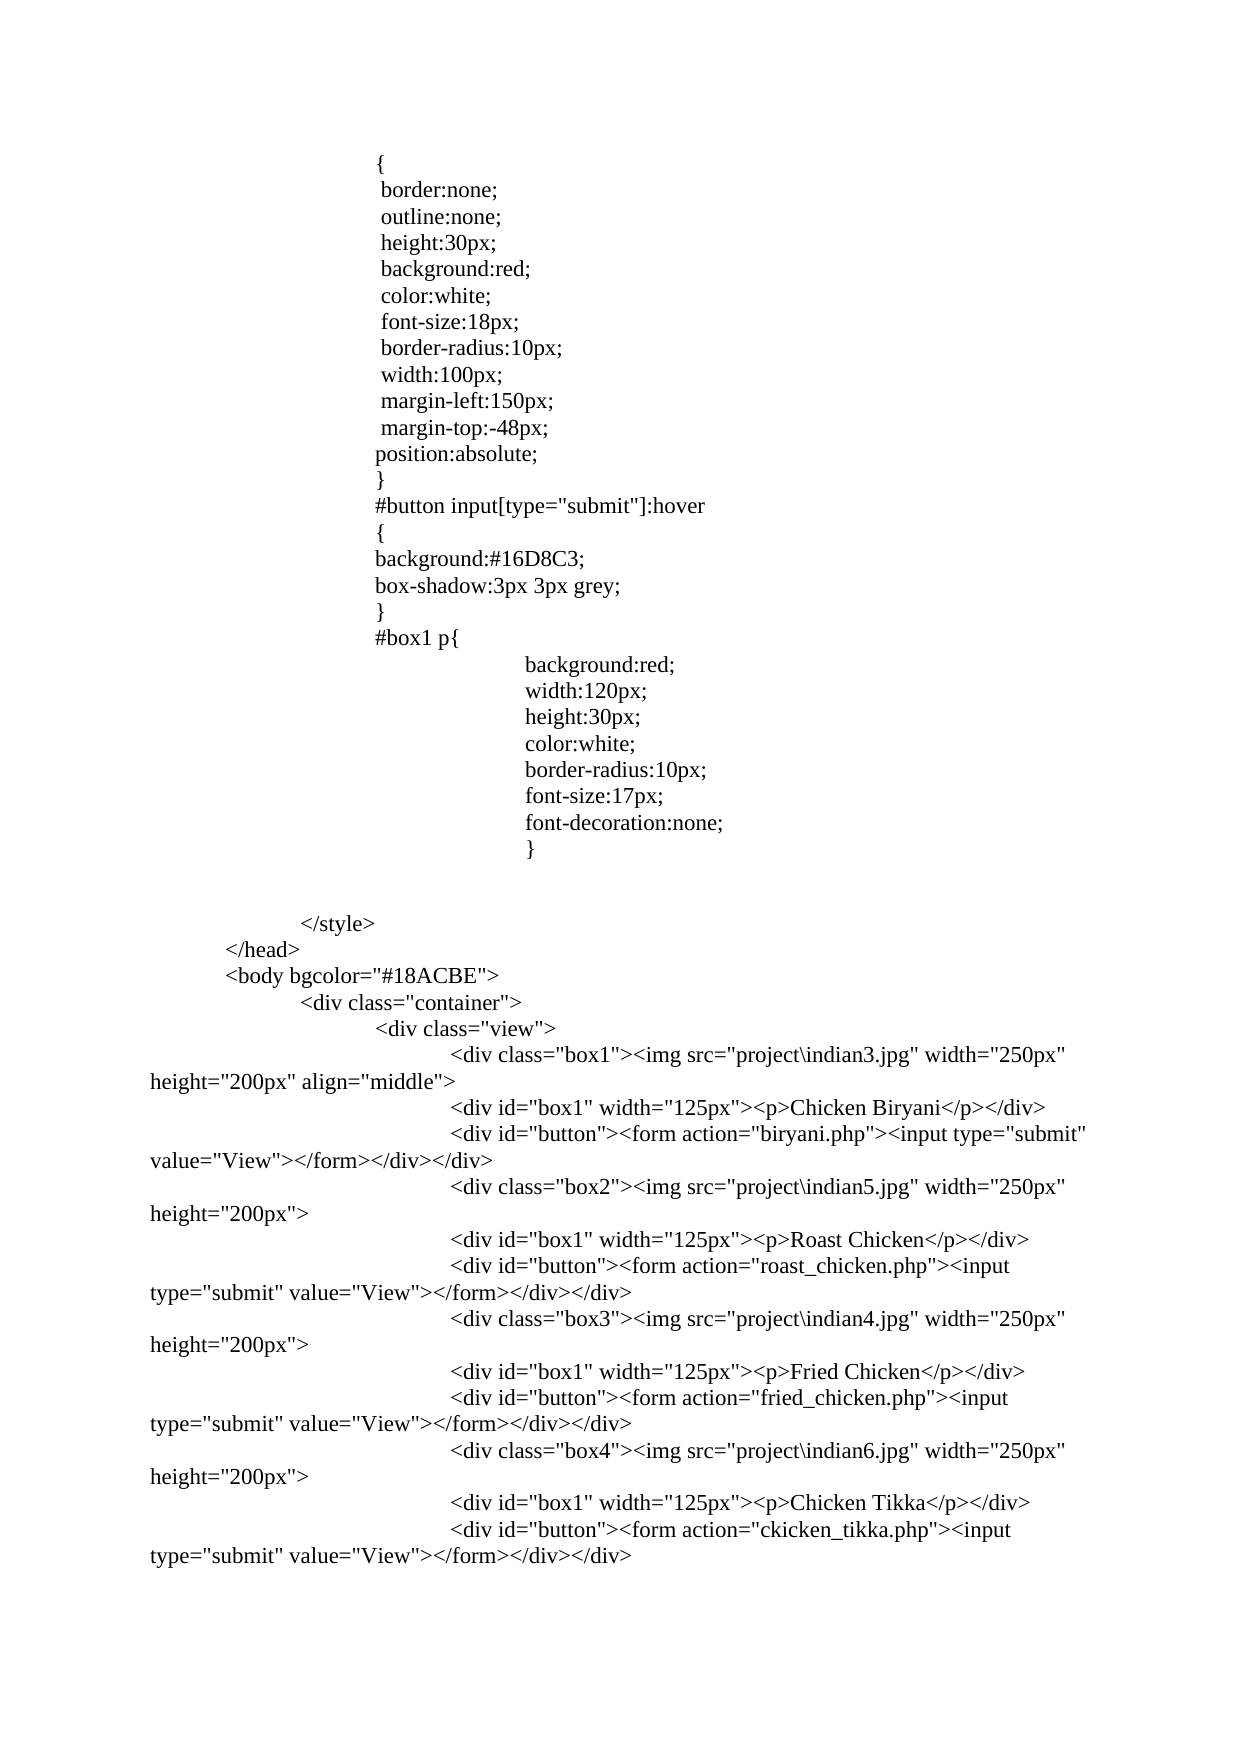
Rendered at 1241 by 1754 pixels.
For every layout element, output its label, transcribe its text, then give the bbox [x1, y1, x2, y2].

text <div id="button"><form action="ckicken_tikka.php"><input type="submit" value="View"></form></div></div> [150, 1516, 1090, 1568]
text } [150, 598, 1090, 624]
text color:white; [150, 282, 1090, 308]
text border-radius:10px; [150, 334, 1090, 361]
text <div id="box1" width="125px"><p>Chicken Tikka</p></div> [150, 1489, 1090, 1516]
text <div id="button"><form action="fried_chicken.php"><input type="submit" value="View"></form></div></div> [150, 1384, 1090, 1437]
text width:120px; [150, 677, 1090, 703]
text <div id="button"><form action="roast_chicken.php"><input type="submit" value="View"></form></div></div> [150, 1252, 1090, 1305]
text box-shadow:3px 3px grey; [150, 572, 1090, 598]
text <div id="box1" width="125px"><p>Fried Chicken</p></div> [150, 1358, 1090, 1384]
text </head> [150, 936, 1090, 962]
text font-decoration:none; [150, 809, 1090, 835]
text font-size:17px; [150, 782, 1090, 809]
text border:none; [150, 176, 1090, 203]
text color:white; [150, 730, 1090, 756]
text } [150, 466, 1090, 493]
text outline:none; [150, 203, 1090, 229]
text border-radius:10px; [150, 756, 1090, 782]
text <div class="view"> [150, 1015, 1090, 1041]
text { [150, 150, 1090, 176]
text <div id="button"><form action="biryani.php"><input type="submit" value="View"></form></div></div> [150, 1121, 1090, 1173]
text </style> [150, 910, 1090, 936]
text height:30px; [150, 229, 1090, 255]
text { [150, 519, 1090, 545]
text <div class="box1"><img src="project\indian3.jpg" width="250px" height="200px" align="middle"> [150, 1041, 1090, 1094]
text background:red; [150, 255, 1090, 282]
text height:30px; [150, 703, 1090, 730]
text } [150, 835, 1090, 862]
text background:#16D8C3; [150, 545, 1090, 572]
text <div id="box1" width="125px"><p>Roast Chicken</p></div> [150, 1226, 1090, 1252]
text #button input[type="submit"]:hover [150, 493, 1090, 519]
text #box1 p{ [150, 624, 1090, 651]
text <div class="box2"><img src="project\indian5.jpg" width="250px" height="200px"> [150, 1173, 1090, 1226]
text margin-top:-48px; [150, 413, 1090, 440]
text <div id="box1" width="125px"><p>Chicken Biryani</p></div> [150, 1094, 1090, 1121]
text <div class="box4"><img src="project\indian6.jpg" width="250px" height="200px"> [150, 1437, 1090, 1489]
text margin-left:150px; [150, 387, 1090, 413]
text position:absolute; [150, 440, 1090, 466]
text font-size:18px; [150, 308, 1090, 334]
text width:100px; [150, 361, 1090, 387]
text background:red; [150, 651, 1090, 677]
text <body bgcolor="#18ACBE"> [150, 962, 1090, 989]
text <div class="box3"><img src="project\indian4.jpg" width="250px" height="200px"> [150, 1305, 1090, 1358]
text <div class="container"> [150, 989, 1090, 1015]
